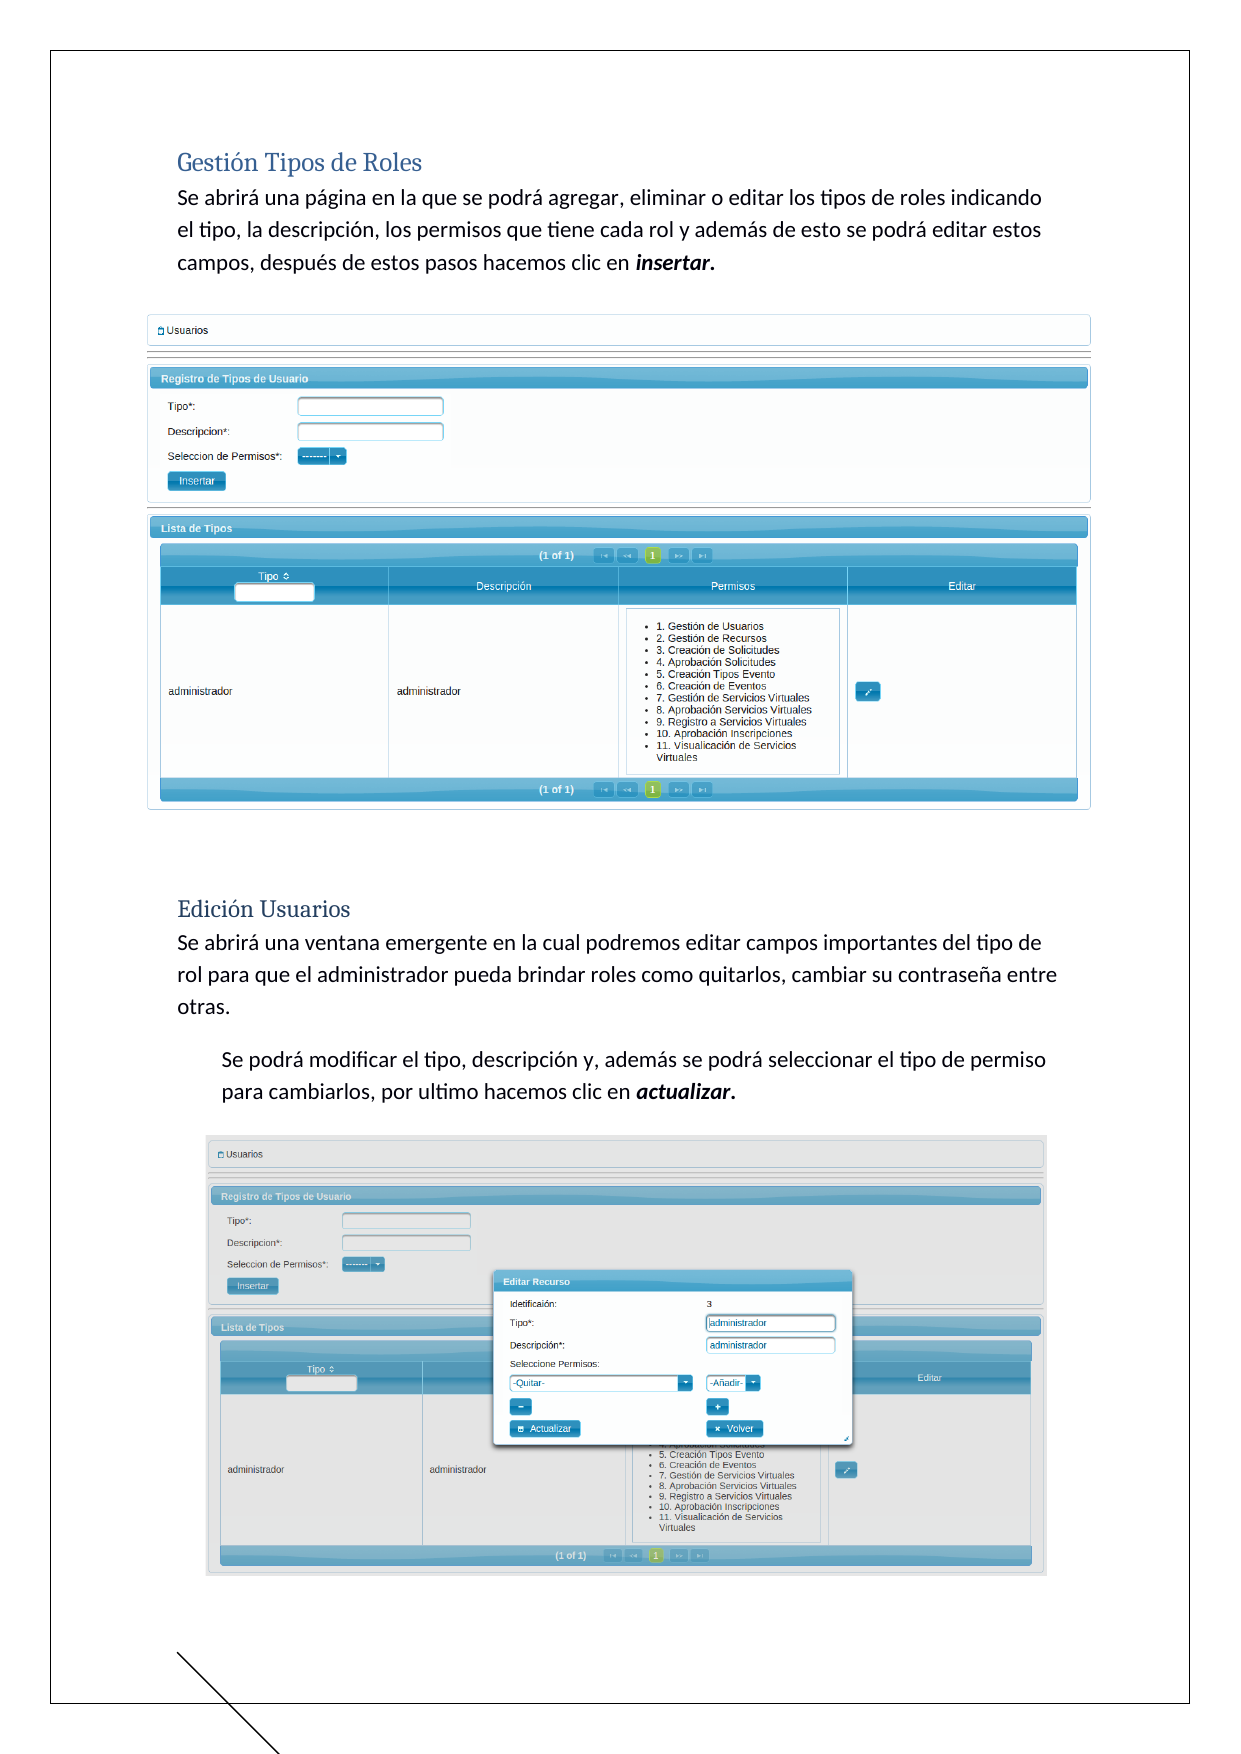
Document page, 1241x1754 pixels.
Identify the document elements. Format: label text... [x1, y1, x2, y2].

text Se abrirá una página en la que se podrá agregar, eliminar o editar los tipos de roles indicando el tipo, la descripción, los permisos que tiene cada rol y además de esto se podrá editar estos campos, después de estos pasos hacemos clic en insertar. [177, 183, 1063, 276]
text Se podrá modificar el tipo, descripción y, además se podrá seleccionar el tipo de permiso para cambiarlos, por ultimo hacemos clic en actualizar. [221, 1045, 1063, 1105]
text Gestión Tipos de Roles [177, 147, 1063, 179]
picture [145, 310, 1095, 813]
picture [205, 1135, 1047, 1576]
text Se abrirá una ventana emergente en la cual podremos editar campos importantes del tipo de rol para que el administrador pueda brindar roles como quitarlos, cambiar su contraseña entre otras. [177, 928, 1063, 1020]
text Edición Usuarios [177, 895, 1063, 923]
